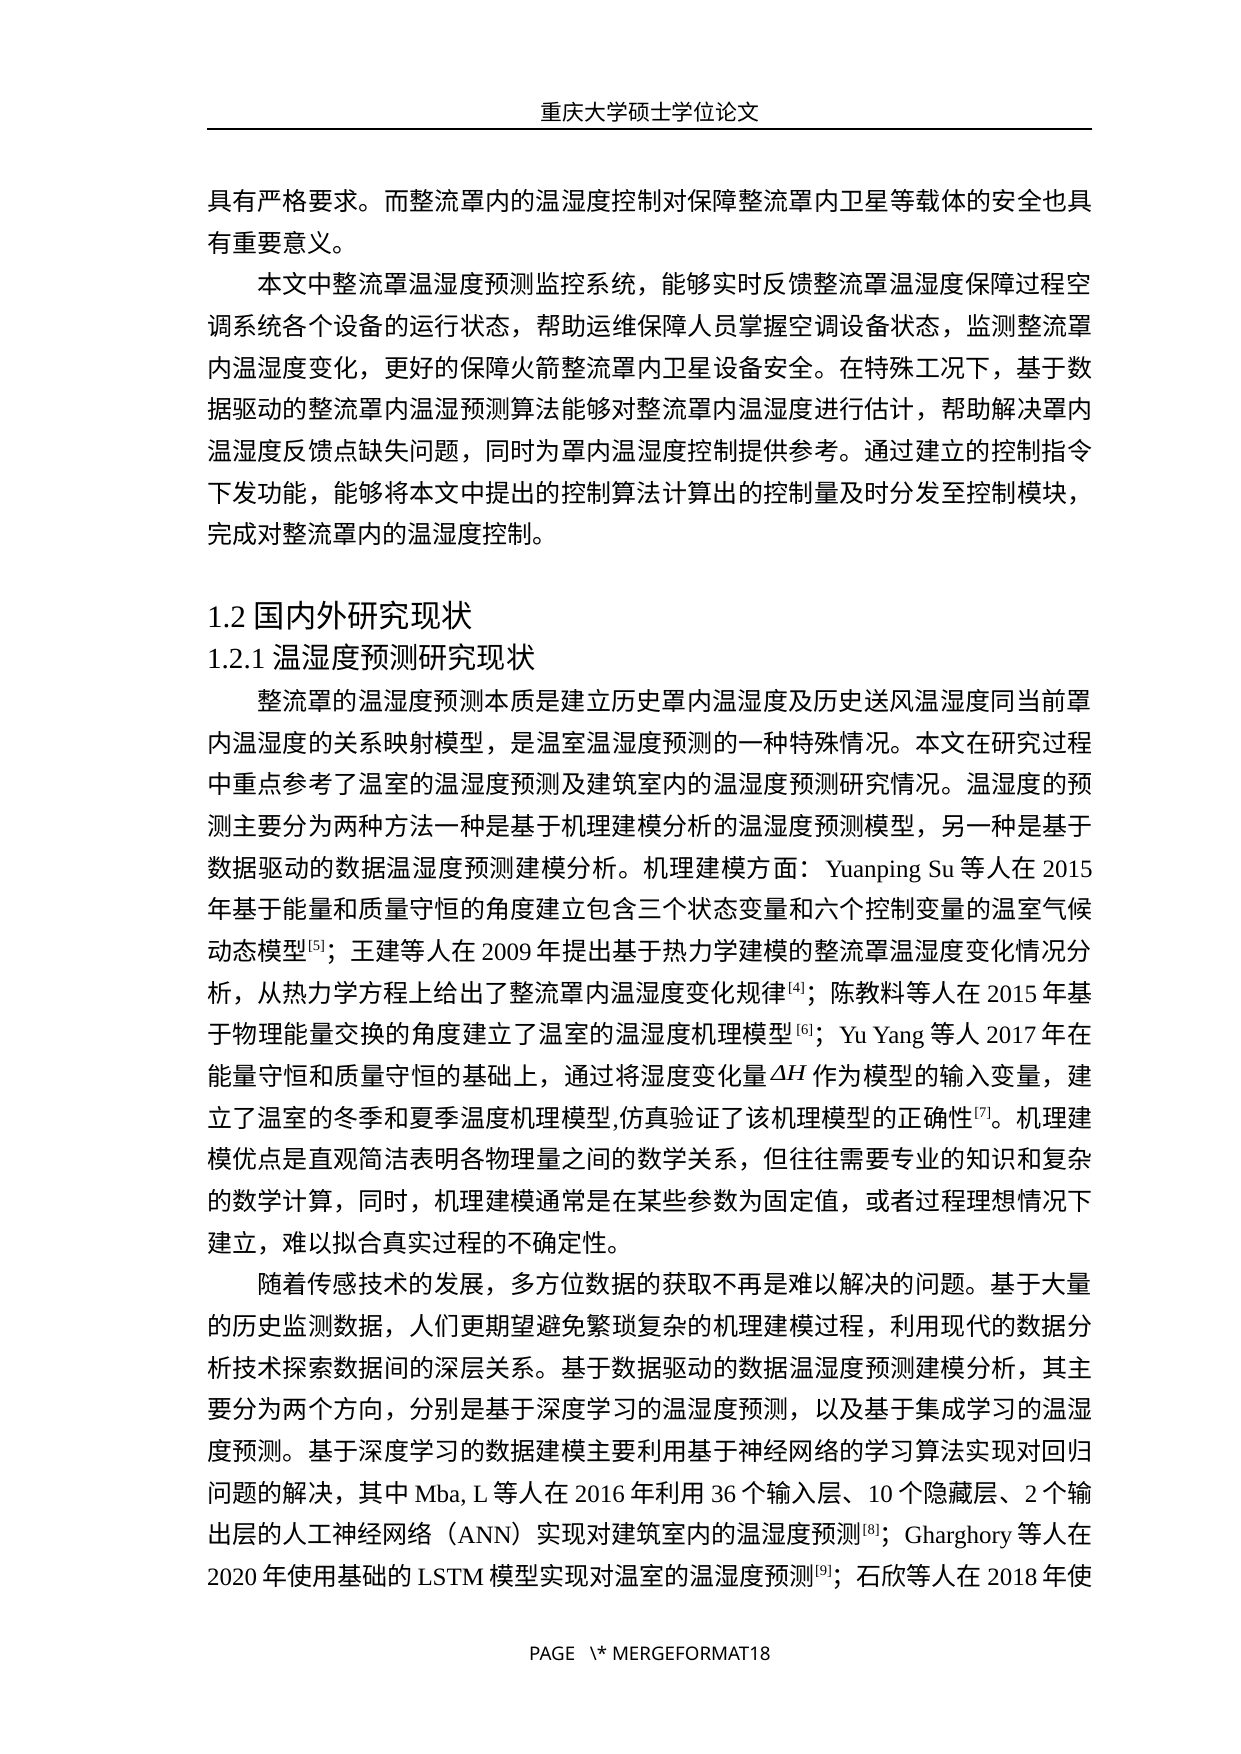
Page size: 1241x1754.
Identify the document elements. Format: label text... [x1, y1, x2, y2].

text 整流罩的温湿度预测本质是建立历史罩内温湿度及历史送风温湿度同当前罩内温湿度的关系映射模型，是温室温湿度预测的一种特殊情况。本文在研究过程中重点参考了温室的温湿度预测及建筑室内的温湿度预测研究情况。温湿度的预测主要分为两种方法一种是基于机理建模分析的温湿度预测模型，另一种是基于数据驱动的数据温湿度预测建模分析。机理建模方面：Yuanping Su等人在2015年基于能量和质量守恒的角度建立包含三个状态变量和六个控制变量的温室气候动态模型[5]；王建等人在2009年提出基于热力学建模的整流罩温湿度变化情况分析，从热力学方程上给出了整流罩内温湿度变化规律[4]；陈教料等人在2015年基于物理能量交换的角度建立了温室的温湿度机理模型[6]；Yu Yang等人2017年在能量守恒和质量守恒的基础上，通过将湿度变化量作为模型的输入变量，建立了温室的冬季和夏季温度机理模型,仿真验证了该机理模型的正确性[7]。机理建模优点是直观简洁表明各物理量之间的数学关系，但往往需要专业的知识和复杂的数学计算，同时，机理建模通常是在某些参数为固定值，或者过程理想情况下建立，难以拟合真实过程的不确定性。 [207, 677, 1092, 1261]
subtitle 1.2 国内外研究现状 [207, 594, 1092, 636]
subtitle 1.2.1 温湿度预测研究现状 [207, 636, 1092, 677]
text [207, 1261, 1092, 1594]
text 本文中整流罩温湿度预测监控系统，能够实时反馈整流罩温湿度保障过程空调系统各个设备的运行状态，帮助运维保障人员掌握空调设备状态，监测整流罩内温湿度变化，更好的保障火箭整流罩内卫星设备安全。在特殊工况下，基于数据驱动的整流罩内温湿预测算法能够对整流罩内温湿度进行估计，帮助解决罩内温湿度反馈点缺失问题，同时为罩内温湿度控制提供参考。通过建立的控制指令下发功能，能够将本文中提出的控制算法计算出的控制量及时分发至控制模块，完成对整流罩内的温湿度控制。 [207, 261, 1092, 552]
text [207, 177, 1092, 261]
